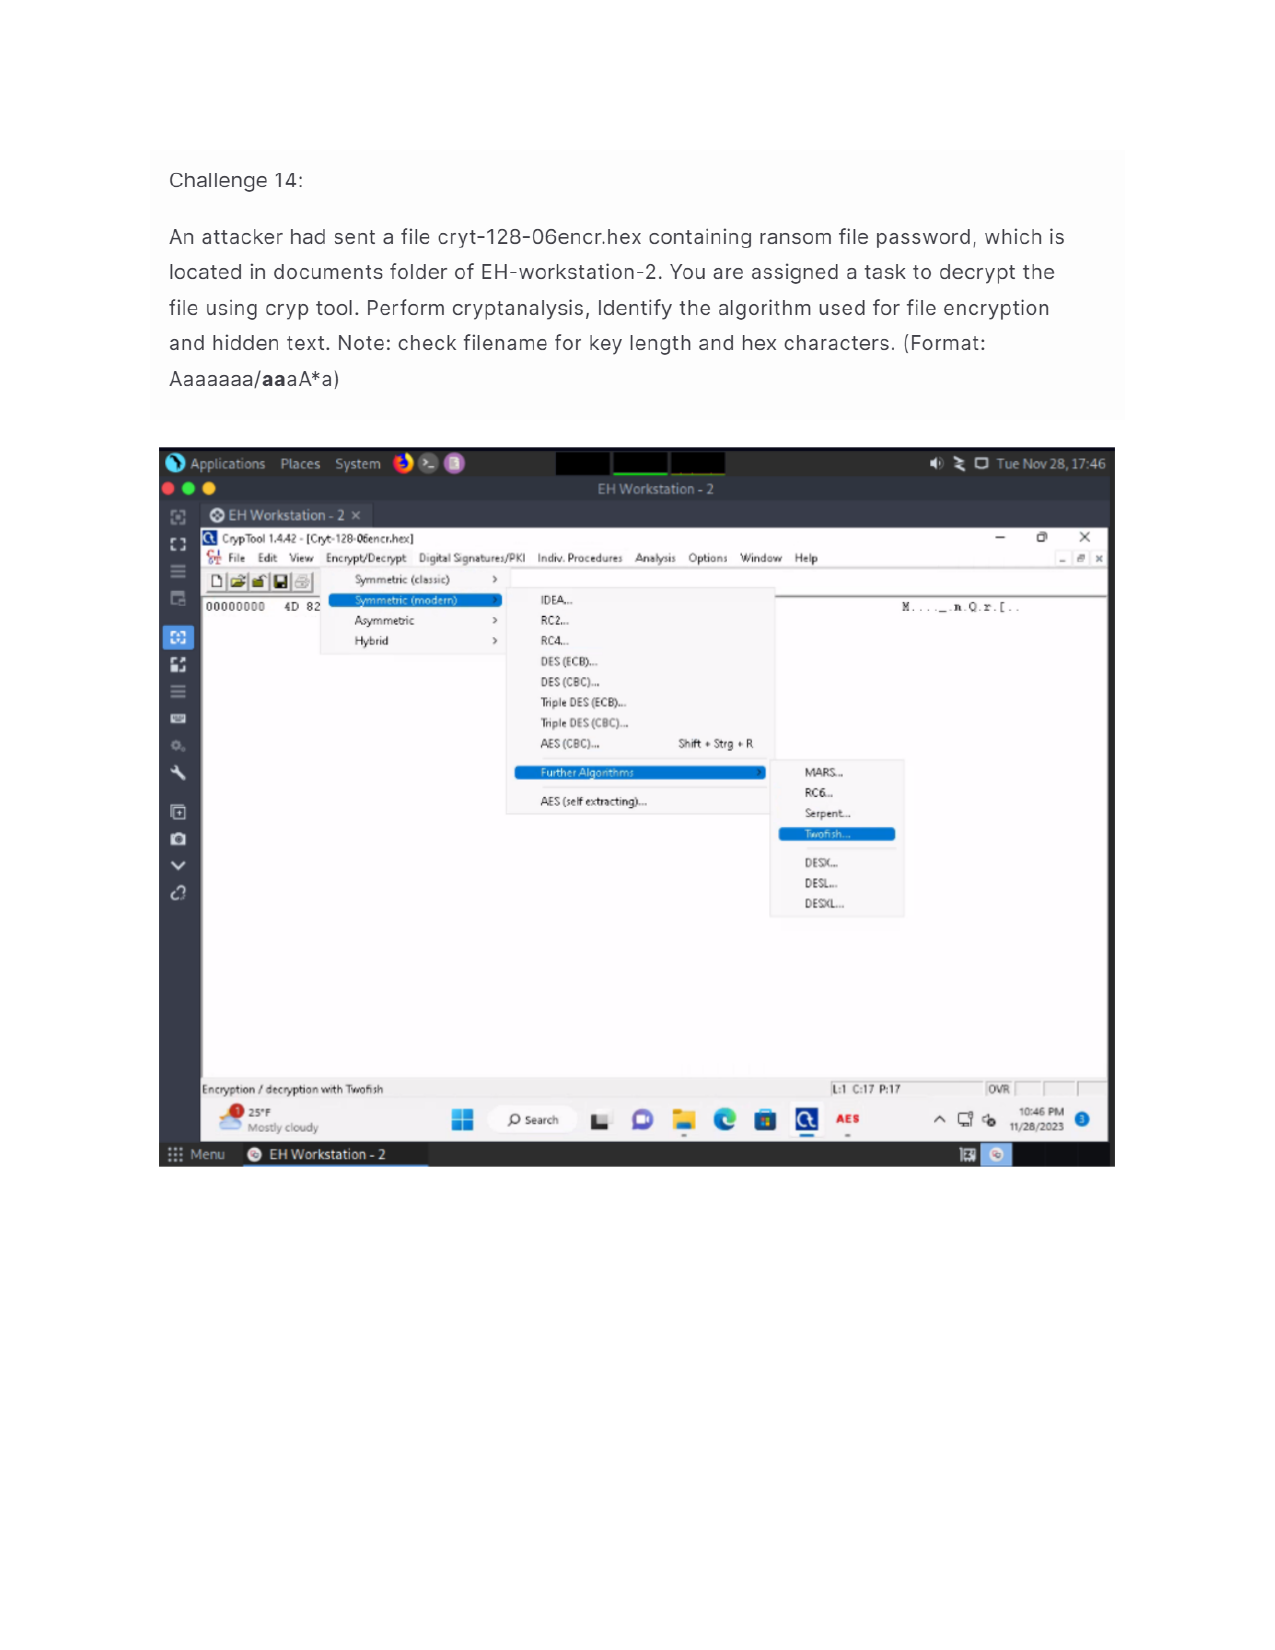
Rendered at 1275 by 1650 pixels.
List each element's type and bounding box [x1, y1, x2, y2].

picture [150, 150, 1125, 420]
picture [150, 438, 1125, 1178]
